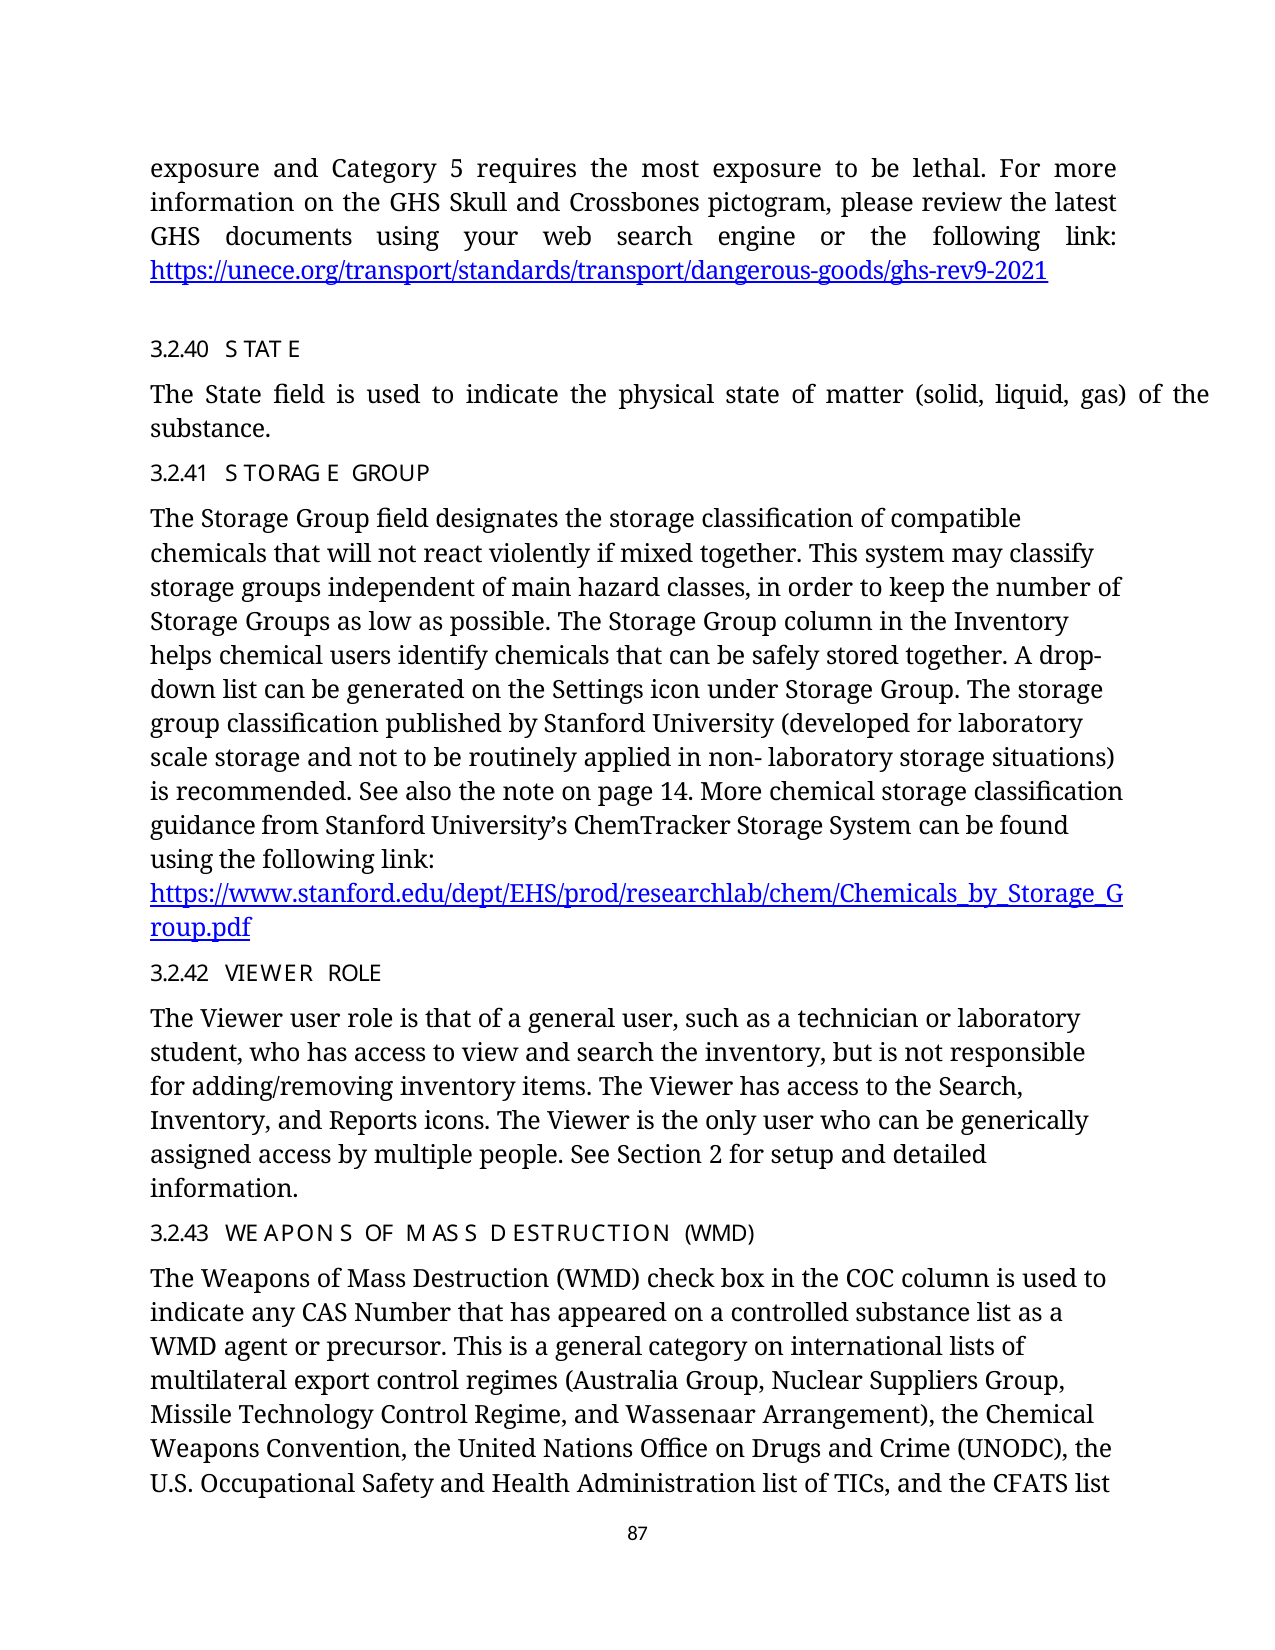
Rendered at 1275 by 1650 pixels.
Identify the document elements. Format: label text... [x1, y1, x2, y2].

subtitle S TAT E [150, 333, 1210, 364]
text exposure and Category 5 requires the most exposure to be lethal. For more information on the GHS Skull and Crossbones pictogram, please review the latest GHS documents using your web search engine or the following link: https://unece.org/transport/standards/transport/dangerous-goods/ghs-rev9-2021 [150, 150, 1117, 286]
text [150, 1261, 1113, 1499]
text The State field is used to indicate the physical state of matter (solid, liquid, gas) of the substance. [150, 377, 1210, 445]
text The Viewer user role is that of a general user, such as a technician or laboratory student, who has access to view and search the inventory, but is not responsible for adding/removing inventory items. The Viewer has access to the Search, Inventory, and Reports icons. The Viewer is the only user who can be generically assigned access by multiple people. See Section 2 for setup and detailed information. [150, 1000, 1125, 1204]
subtitle VIEWER ROLE [150, 956, 1210, 988]
text The Storage Group field designates the storage classification of compatible chemicals that will not react violently if mixed together. This system may classify storage groups independent of main hazard classes, in order to keep the number of Storage Groups as low as possible. The Storage Group column in the Inventory helps chemical users identify chemicals that can be safely stored together. A drop-down list can be generated on the Settings icon under Storage Group. The storage group classification published by Stanford University (developed for laboratory scale storage and not to be routinely applied in non- laboratory storage situations) is recommended. See also the note on page 14. More chemical storage classification guidance from Stanford University’s ChemTracker Storage System can be found using the following link: https://www.stanford.edu/dept/EHS/prod/researchlab/chem/Chemicals_by_Storage_Group.pdf [150, 501, 1126, 944]
subtitle S TORAG E GROUP [150, 457, 1210, 489]
subtitle WE APON S OF M AS S D ESTRUCTION (WMD) [150, 1217, 1210, 1248]
